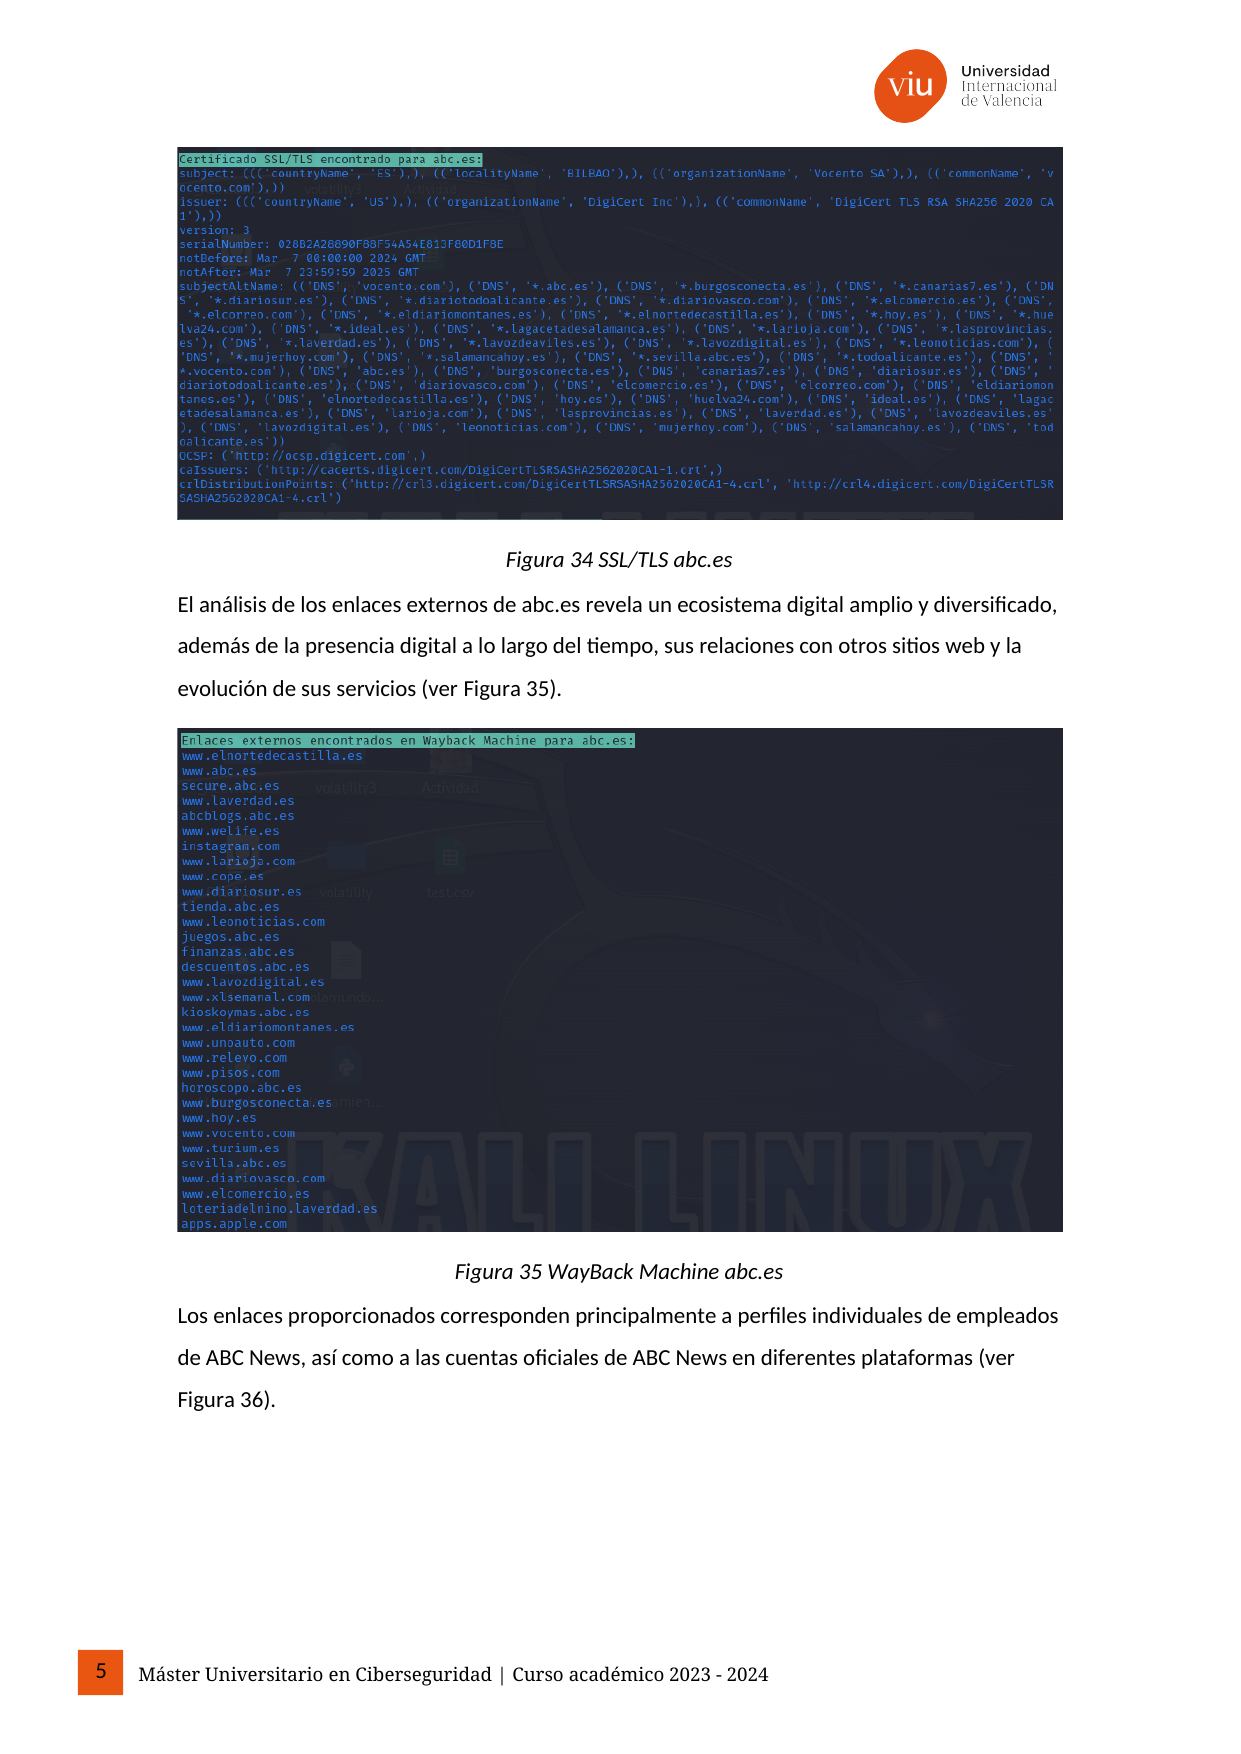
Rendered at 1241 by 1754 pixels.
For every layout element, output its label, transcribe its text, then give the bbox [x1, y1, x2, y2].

text Los enlaces proporcionados corresponden principalmente a perfiles individuales de empleados de ABC News, así como a las cuentas oficiales de ABC News en diferentes plataformas (ver Figura 36). [177, 1302, 1063, 1413]
picture [857, 32, 1074, 141]
text El análisis de los enlaces externos de abc.es revela un ecosistema digital amplio y diversificado, además de la presencia digital a lo largo del tiempo, sus relaciones con otros sitios web y la evolución de sus servicios (ver Figura 35). [177, 590, 1063, 702]
text Figura 35 WayBack Machine abc.es [177, 1257, 1063, 1285]
text Figura 34 SSL/TLS abc.es [177, 545, 1063, 573]
picture [177, 147, 1063, 520]
picture [177, 728, 1063, 1232]
